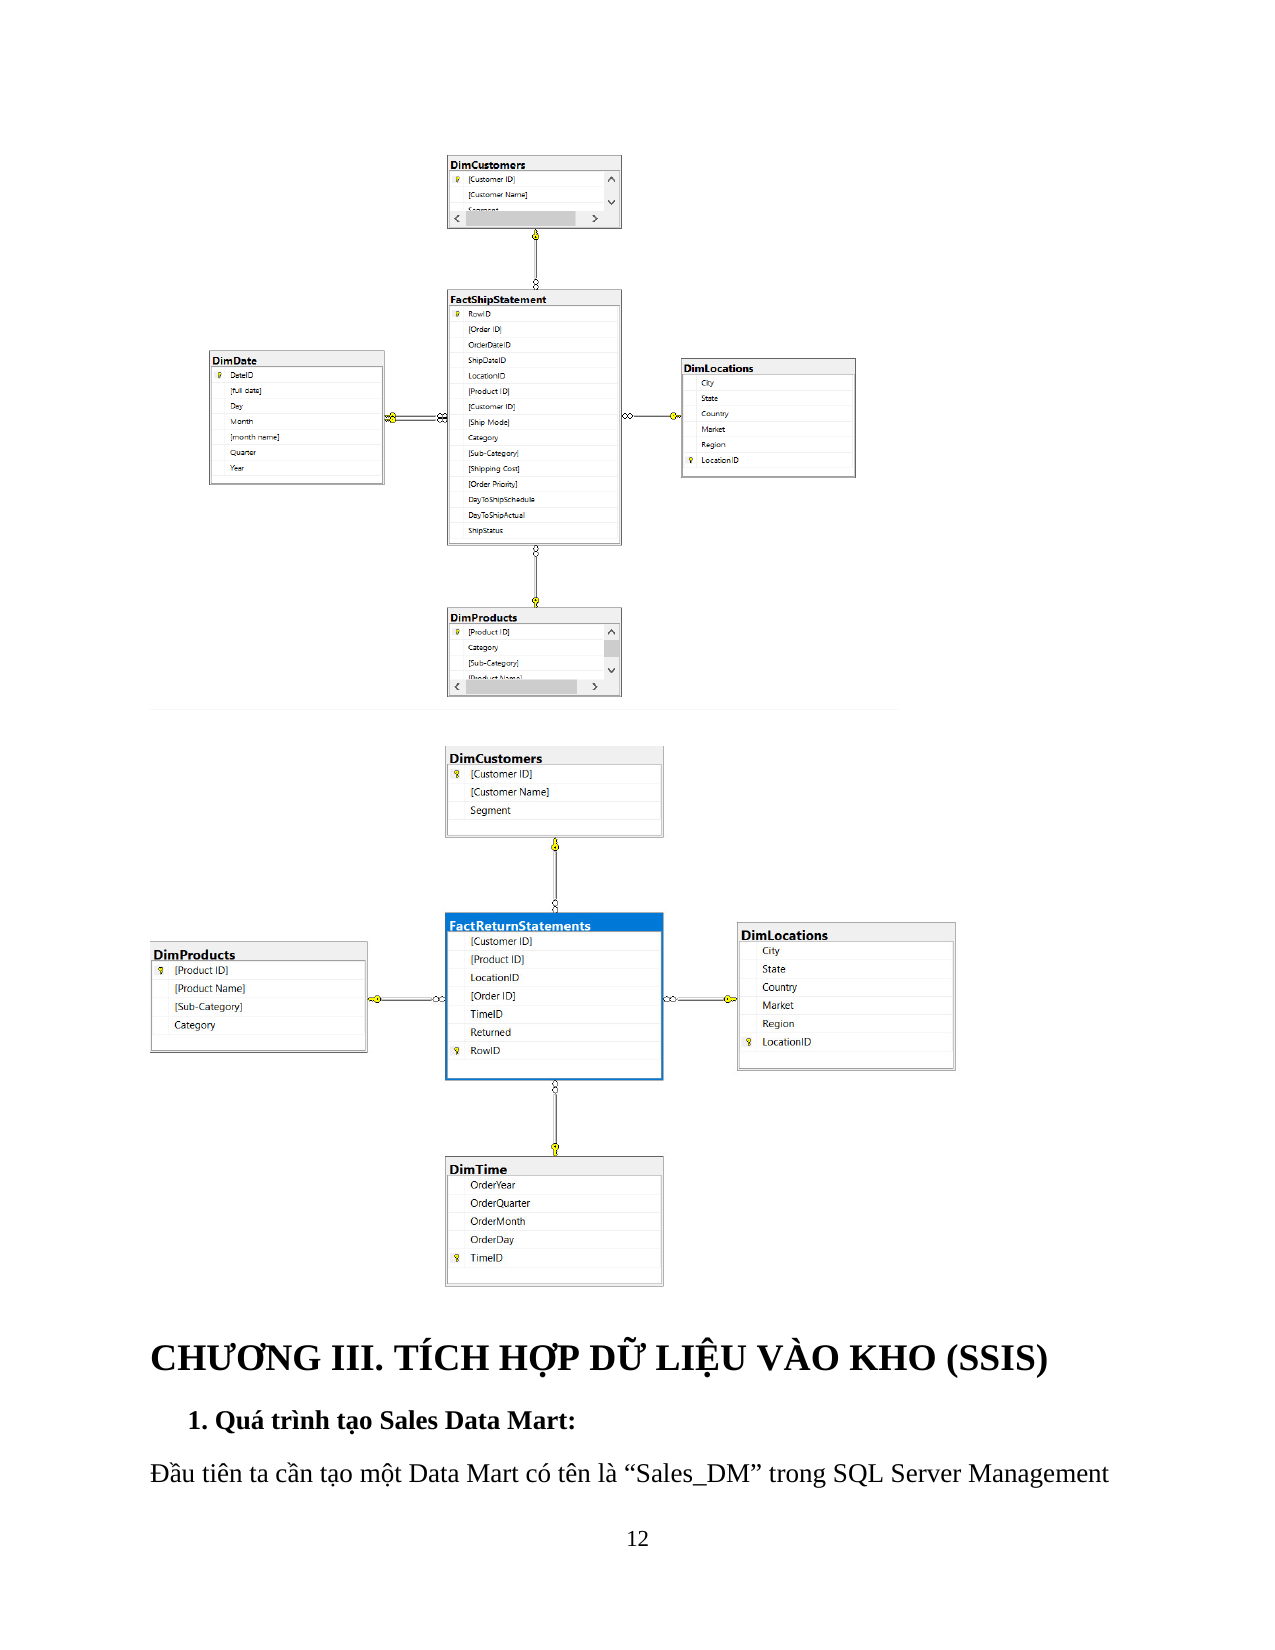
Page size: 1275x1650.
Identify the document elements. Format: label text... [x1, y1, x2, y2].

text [150, 1457, 1125, 1488]
picture [150, 150, 899, 710]
text Quá trình tạo Sales Data Mart: [187, 1404, 1125, 1435]
picture [150, 746, 1009, 1311]
text TÍCH HỢP DỮ LIỆU VÀO KHO (SSIS) [150, 1336, 1125, 1379]
